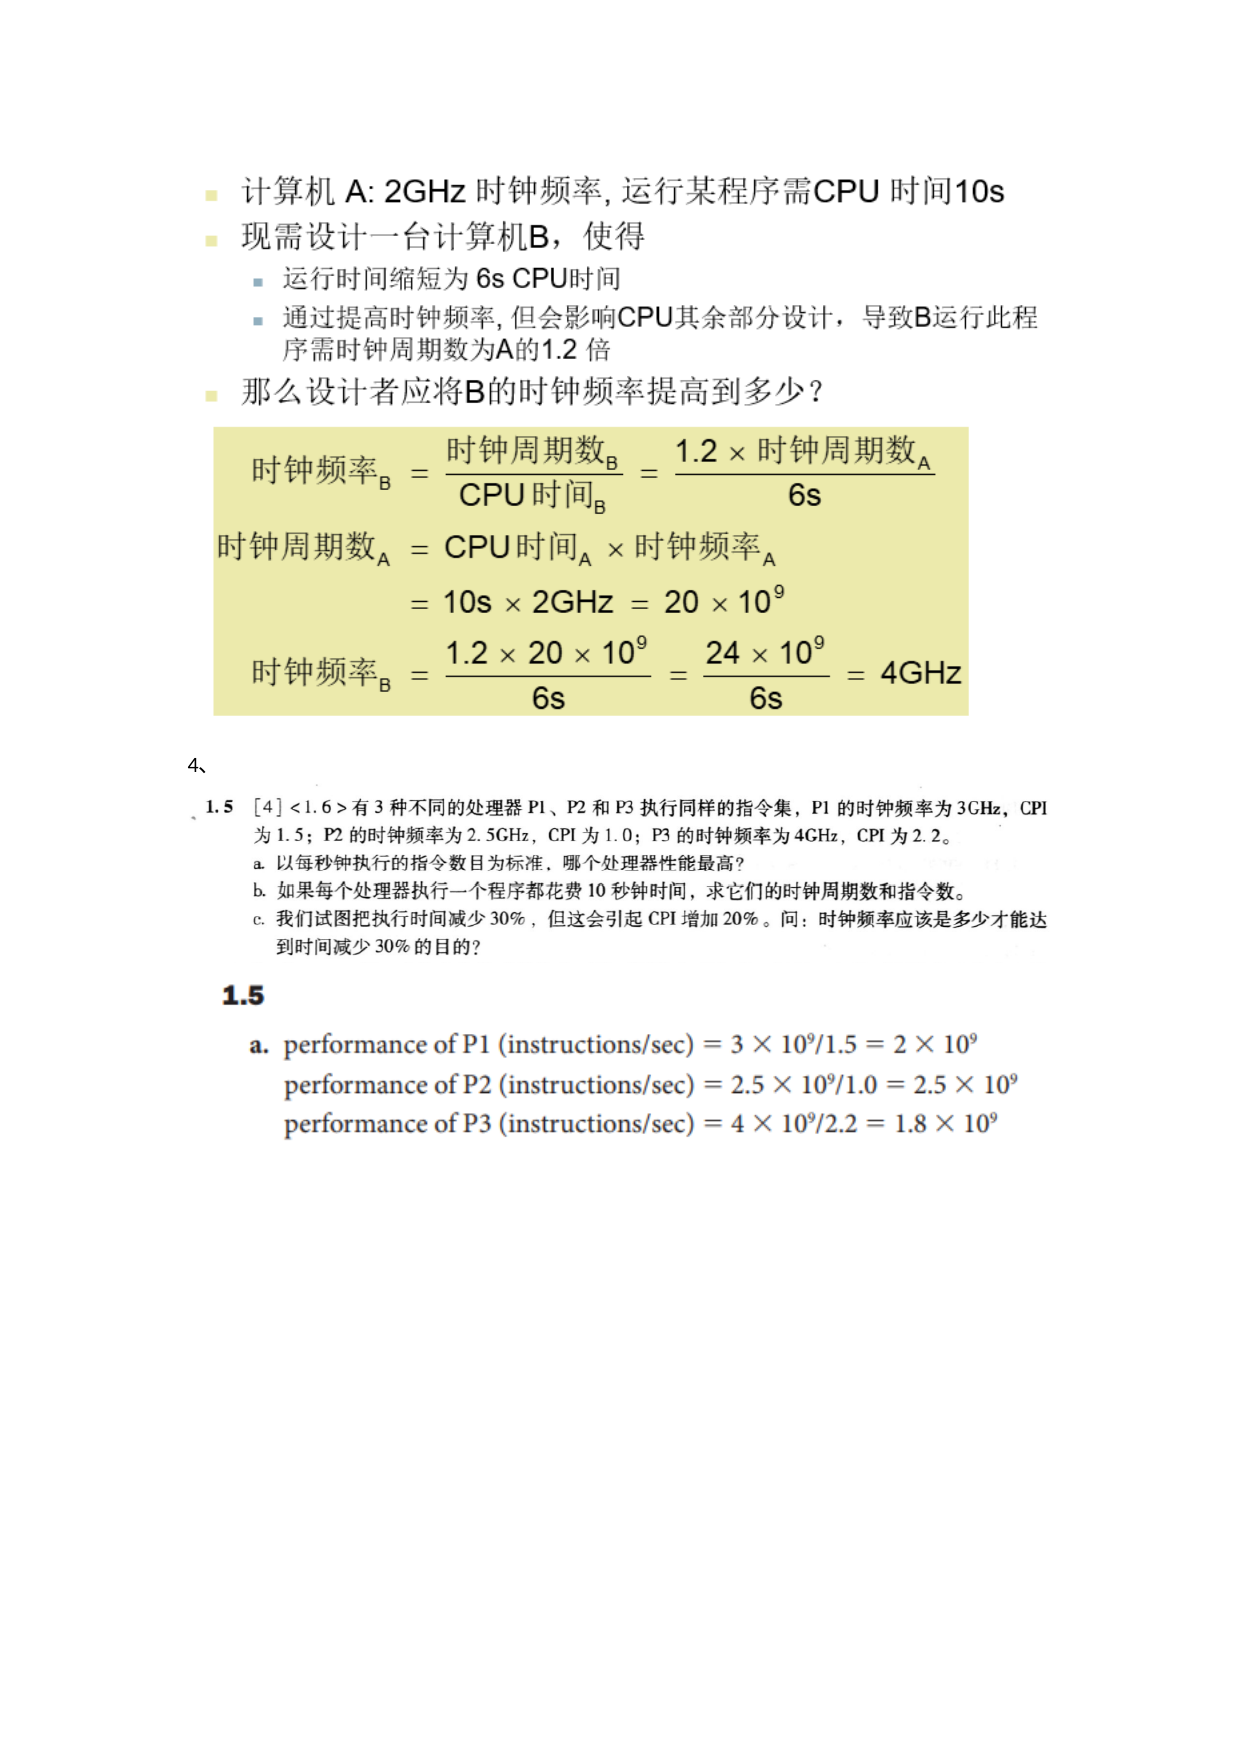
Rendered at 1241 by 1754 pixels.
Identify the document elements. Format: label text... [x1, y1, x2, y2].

picture [187, 162, 1053, 732]
picture [187, 779, 1053, 963]
picture [187, 974, 1053, 1179]
text 4、 [187, 747, 1053, 779]
